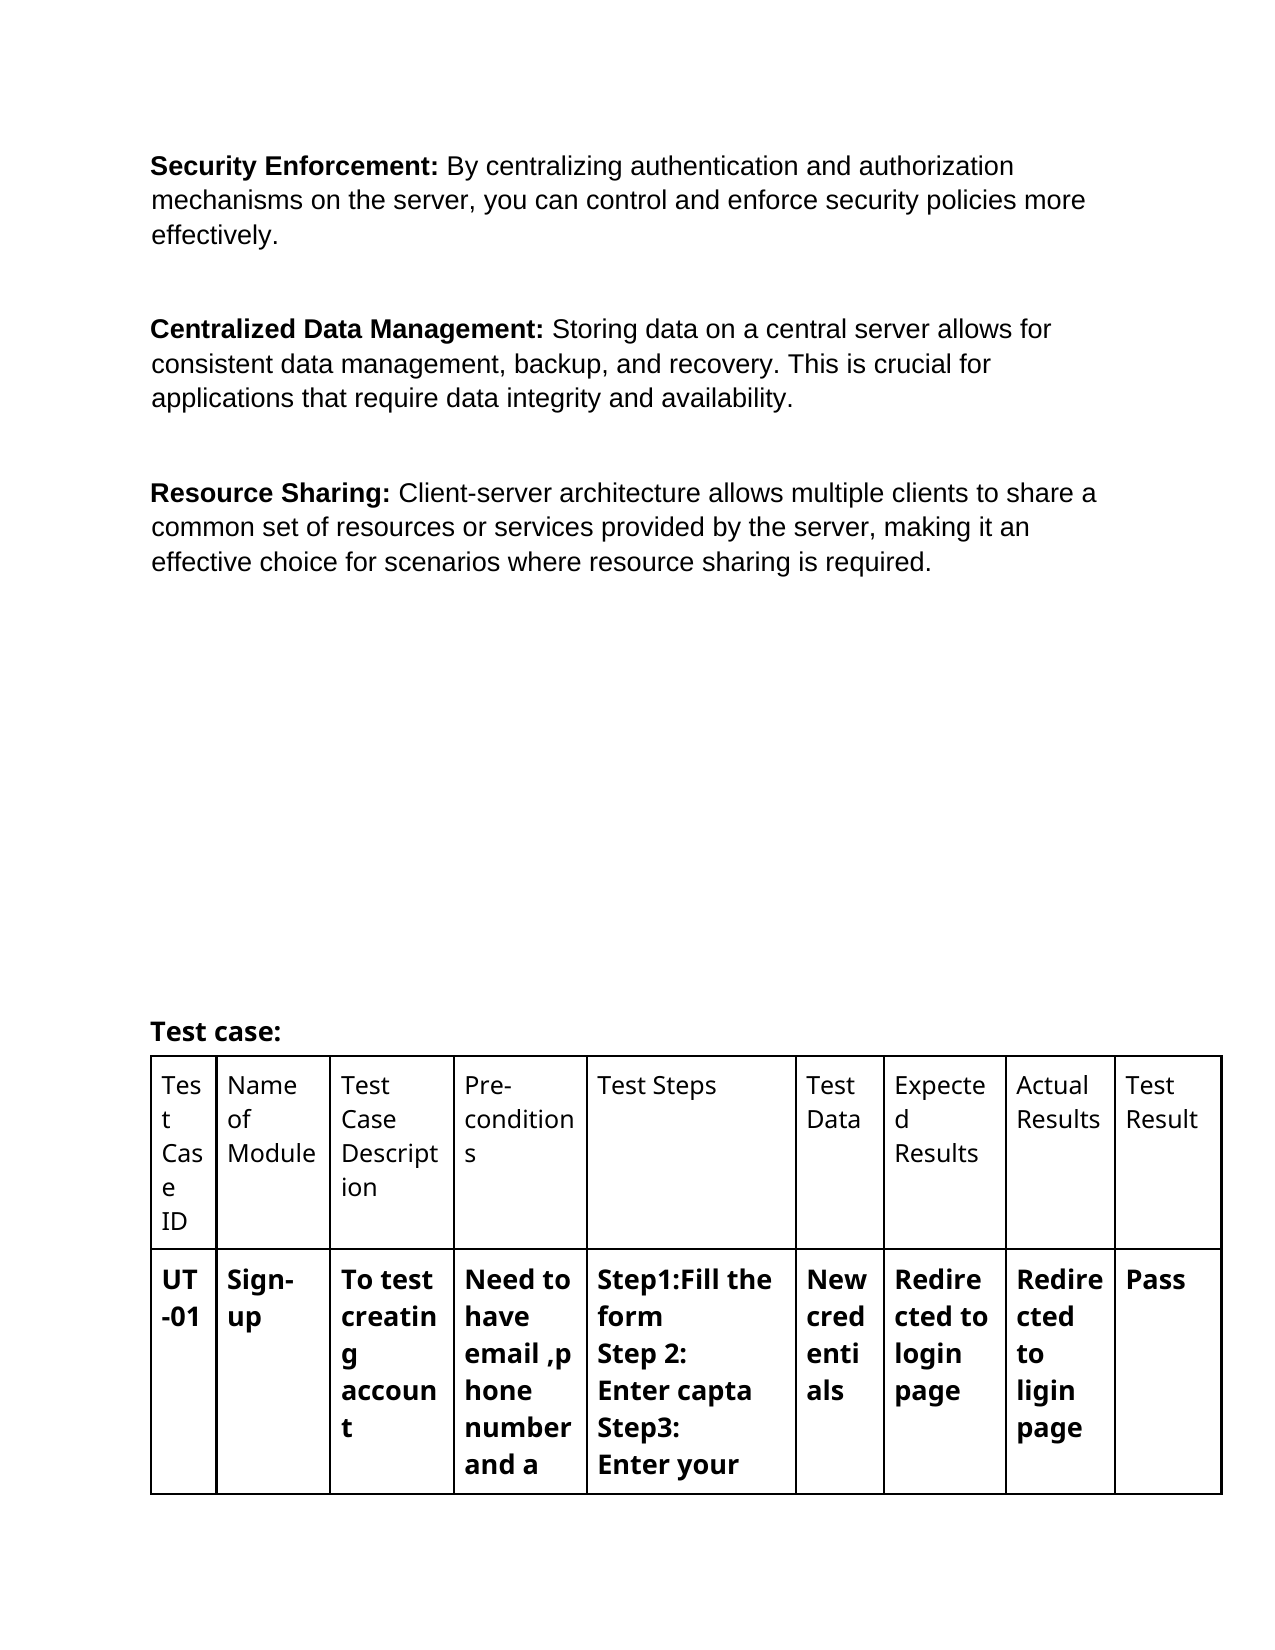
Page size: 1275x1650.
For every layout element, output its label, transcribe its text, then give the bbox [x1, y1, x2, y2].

table_cell Pass [1116, 1250, 1220, 1492]
text Resource Sharing: Client-server architecture allows multiple clients to share a common set of resources or services provided by the server, making it an effective choice for scenarios where resource sharing is required. [150, 477, 1125, 577]
table_header Actual Results [1007, 1057, 1114, 1248]
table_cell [588, 1250, 795, 1492]
table_header Expected Results [885, 1057, 1005, 1248]
table_header Test Steps [588, 1057, 795, 1248]
table_header Test Case Description [331, 1057, 453, 1248]
table_cell New credentials [797, 1250, 883, 1492]
table_header Pre-conditions [455, 1057, 586, 1248]
table_header Name of Module [218, 1057, 329, 1248]
text Test case: [150, 1013, 1125, 1049]
text Security Enforcement: By centralizing authentication and authorization mechanisms on the server, you can control and enforce security policies more effectively. [150, 150, 1125, 250]
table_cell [885, 1250, 1005, 1492]
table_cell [331, 1250, 453, 1492]
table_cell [1007, 1250, 1114, 1492]
table_cell Sign-up [218, 1250, 329, 1492]
text Centralized Data Management: Storing data on a central server allows for consistent data management, backup, and recovery. This is crucial for applications that require data integrity and availability. [150, 313, 1125, 413]
table_header Test Case ID [152, 1057, 215, 1248]
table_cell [455, 1250, 586, 1492]
table_header Test Result [1116, 1057, 1220, 1248]
table_header Test Data [797, 1057, 883, 1248]
table_cell UT-01 [152, 1250, 215, 1492]
